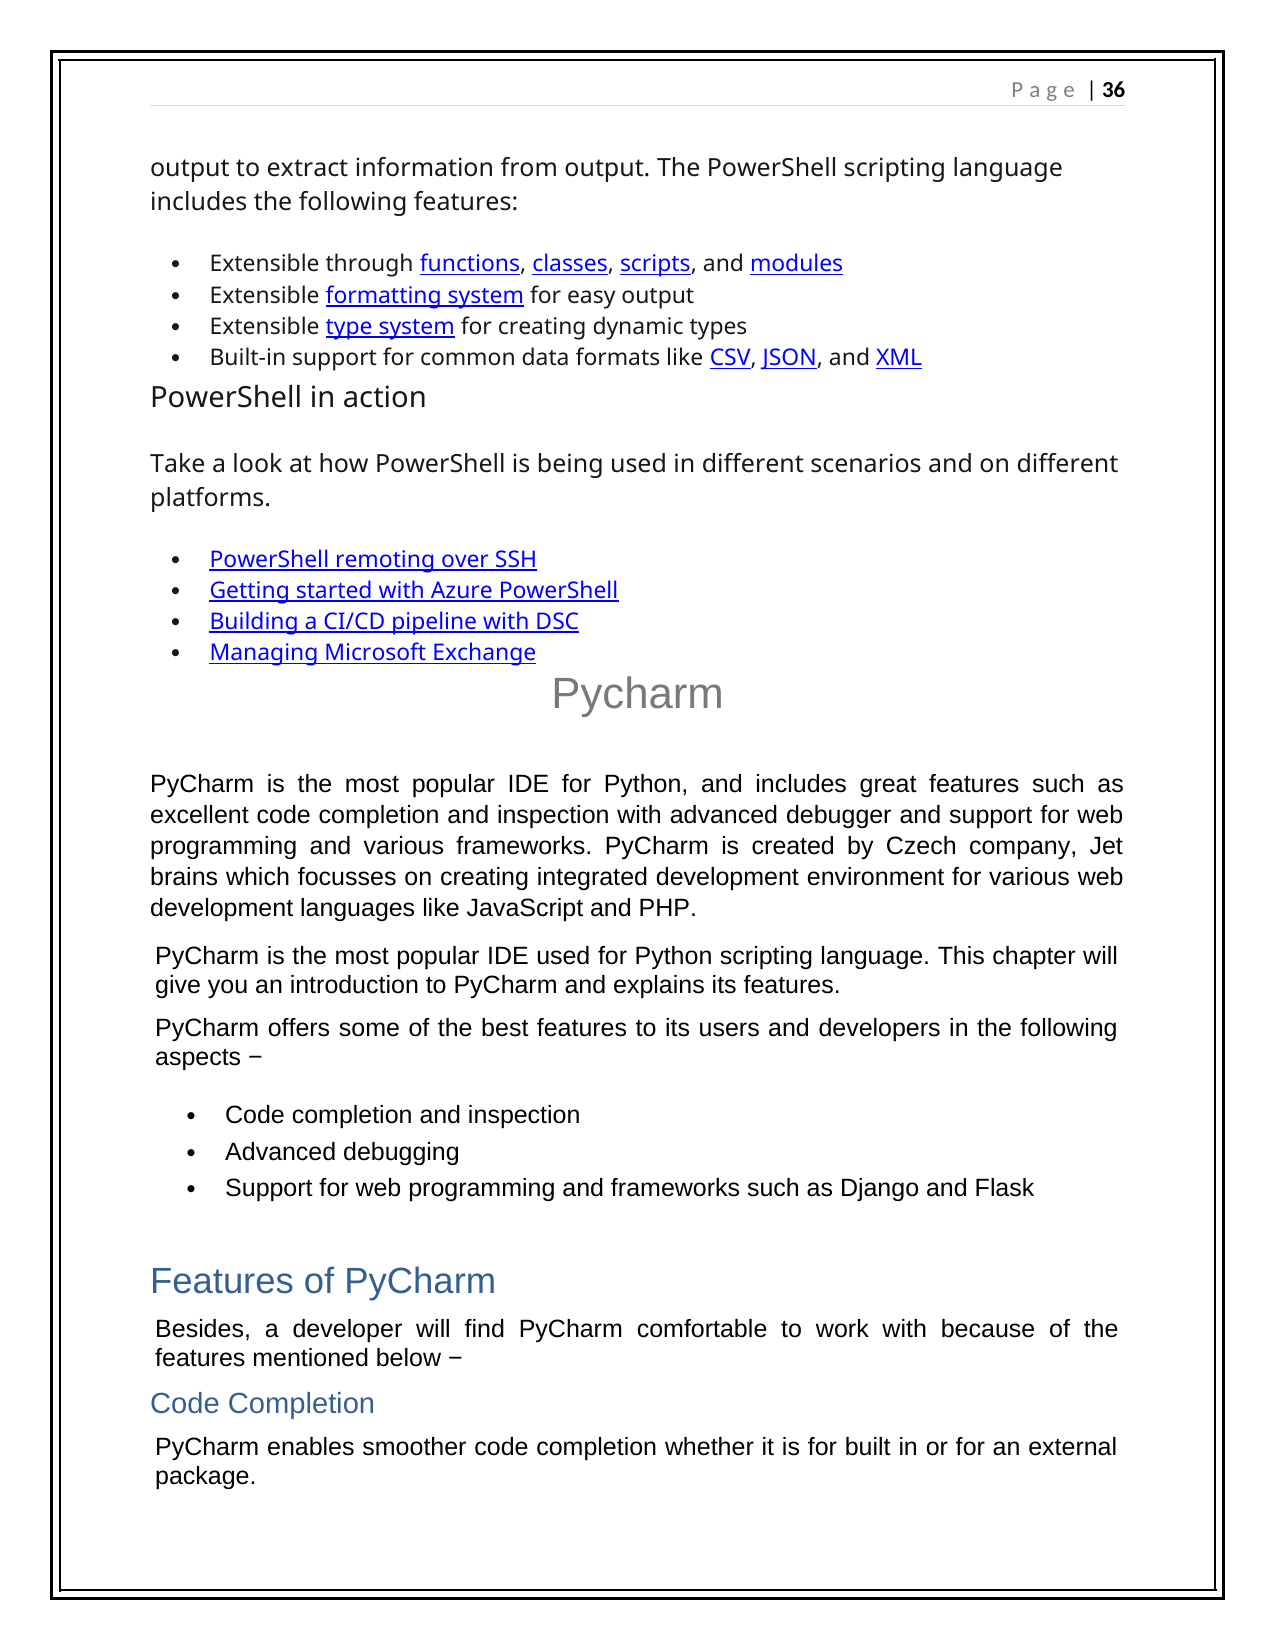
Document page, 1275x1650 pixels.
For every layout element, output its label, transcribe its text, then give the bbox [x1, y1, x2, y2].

text Besides, a developer will find PyCharm comfortable to work with because of the features mentioned below − [155, 1314, 1120, 1371]
list Built-in support for common data formats like CSV, JSON, and XML [172, 341, 1125, 372]
list Advanced debugging [187, 1137, 1125, 1165]
list Code completion and inspection [187, 1100, 1125, 1129]
text Take a look at how PowerShell is being used in different scenarios and on different platforms. [150, 445, 1125, 513]
text PyCharm is the most popular IDE used for Python scripting language. This chapter will give you an introduction to PyCharm and explains its features. [155, 941, 1120, 998]
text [150, 150, 1125, 218]
text PyCharm enables smoother code completion whether it is for built in or for an external package. [155, 1432, 1120, 1490]
list PowerShell remoting over SSH [172, 543, 1125, 574]
subtitle Features of PyCharm [150, 1259, 1125, 1301]
text PyCharm offers some of the best features to its users and developers in the following aspects − [155, 1013, 1120, 1071]
list Getting started with Azure PowerShell [172, 574, 1125, 605]
list Managing Microsoft Exchange [172, 636, 1125, 668]
list Extensible through functions, classes, scripts, and modules [172, 247, 1125, 278]
subtitle Pycharm [150, 668, 1125, 718]
list Extensible formatting system for easy output [172, 278, 1125, 310]
subtitle Code Completion [150, 1386, 1125, 1420]
subtitle PowerShell in action [150, 376, 1125, 416]
list Extensible type system for creating dynamic types [172, 310, 1125, 341]
text PyCharm is the most popular IDE for Python, and includes great features such as excellent code completion and inspection with advanced debugger and support for web programming and various frameworks. PyCharm is created by Czech company, Jet brains which focusses on creating integrated development environment for various web development languages like JavaScript and PHP. [150, 891, 1125, 922]
list Support for web programming and frameworks such as Django and Flask [187, 1173, 1125, 1202]
list Building a CI/CD pipeline with DSC [172, 605, 1125, 636]
